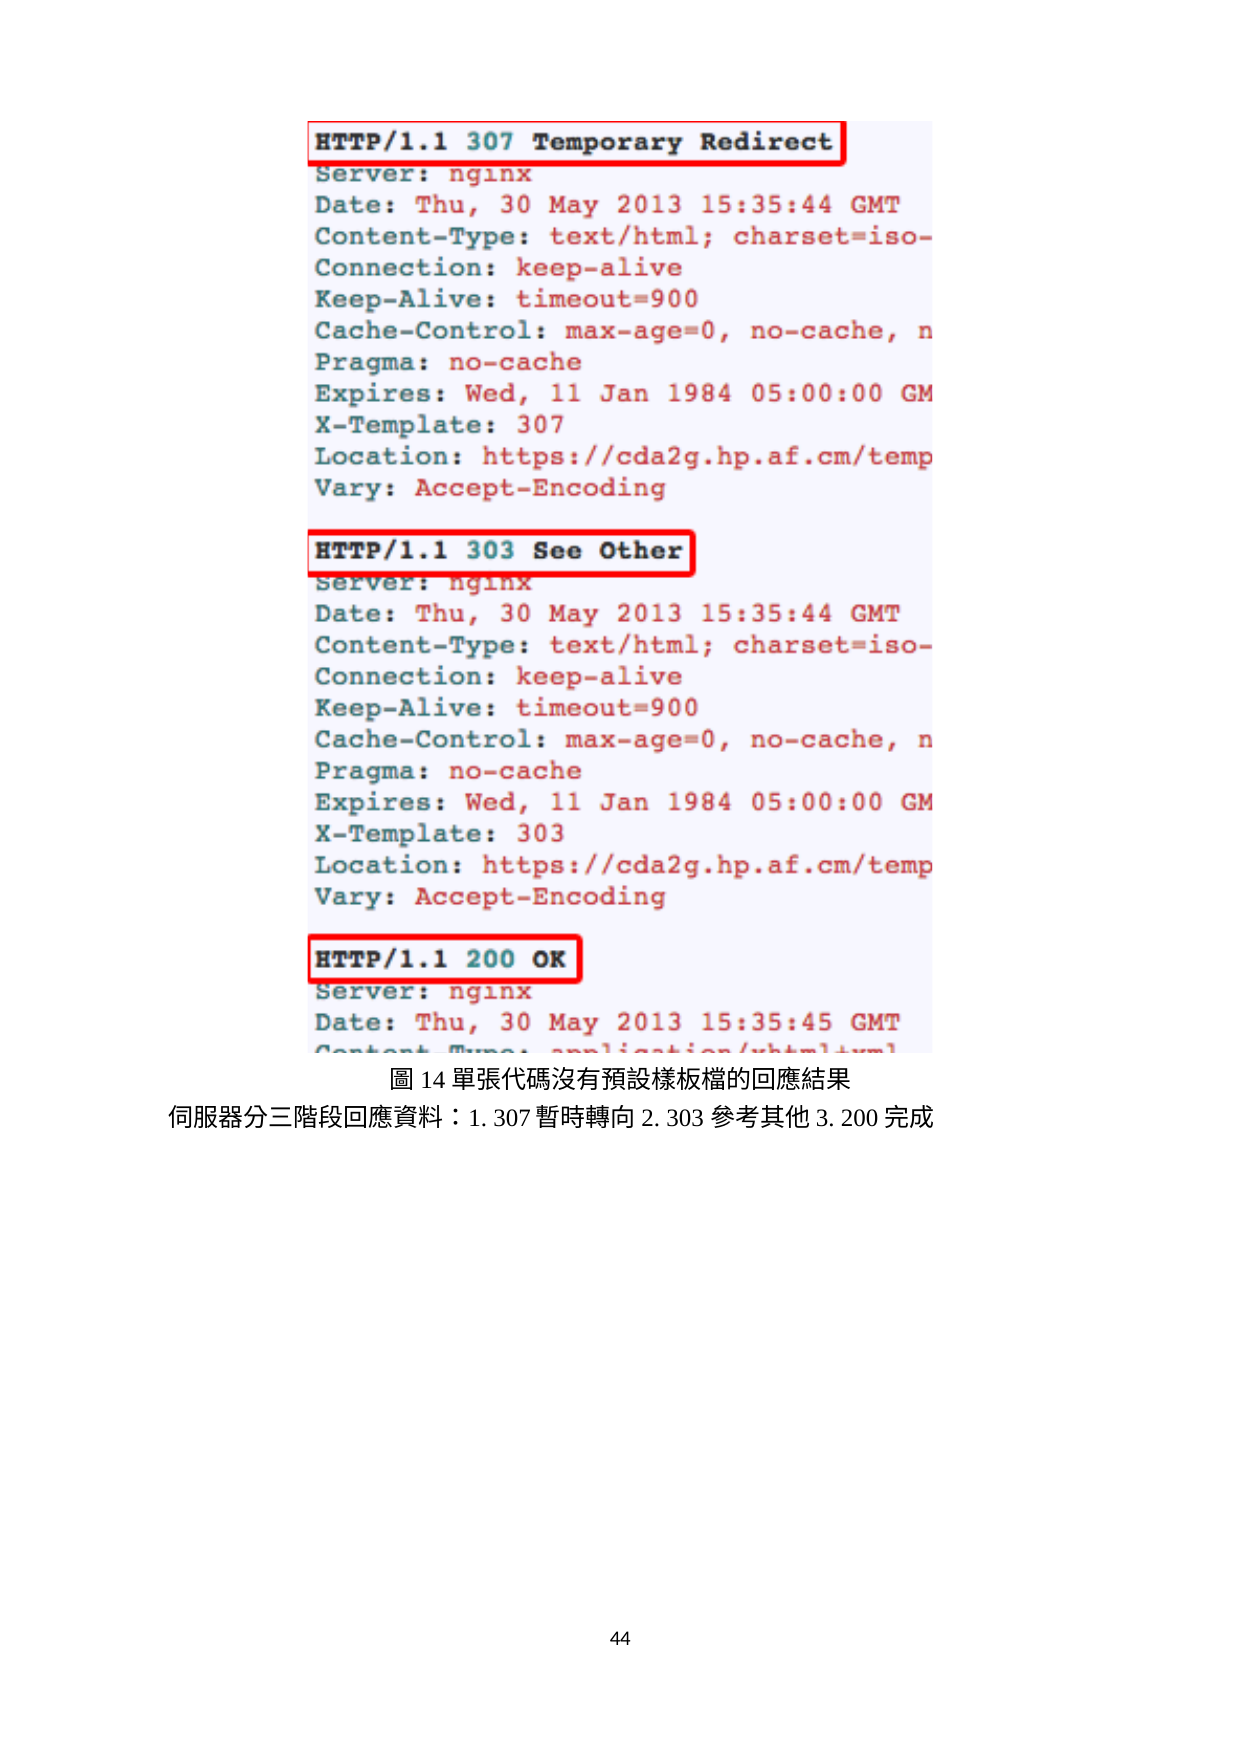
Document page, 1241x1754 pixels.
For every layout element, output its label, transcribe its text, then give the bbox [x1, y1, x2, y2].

picture [307, 121, 933, 1053]
text 圖 14 單張代碼沒有預設樣板檔的回應結果 [1, 1059, 1239, 1097]
text 伺服器分三階段回應資料：1. 307暫時轉向 2. 303 參考其他 3. 200 完成 [118, 1097, 1122, 1134]
